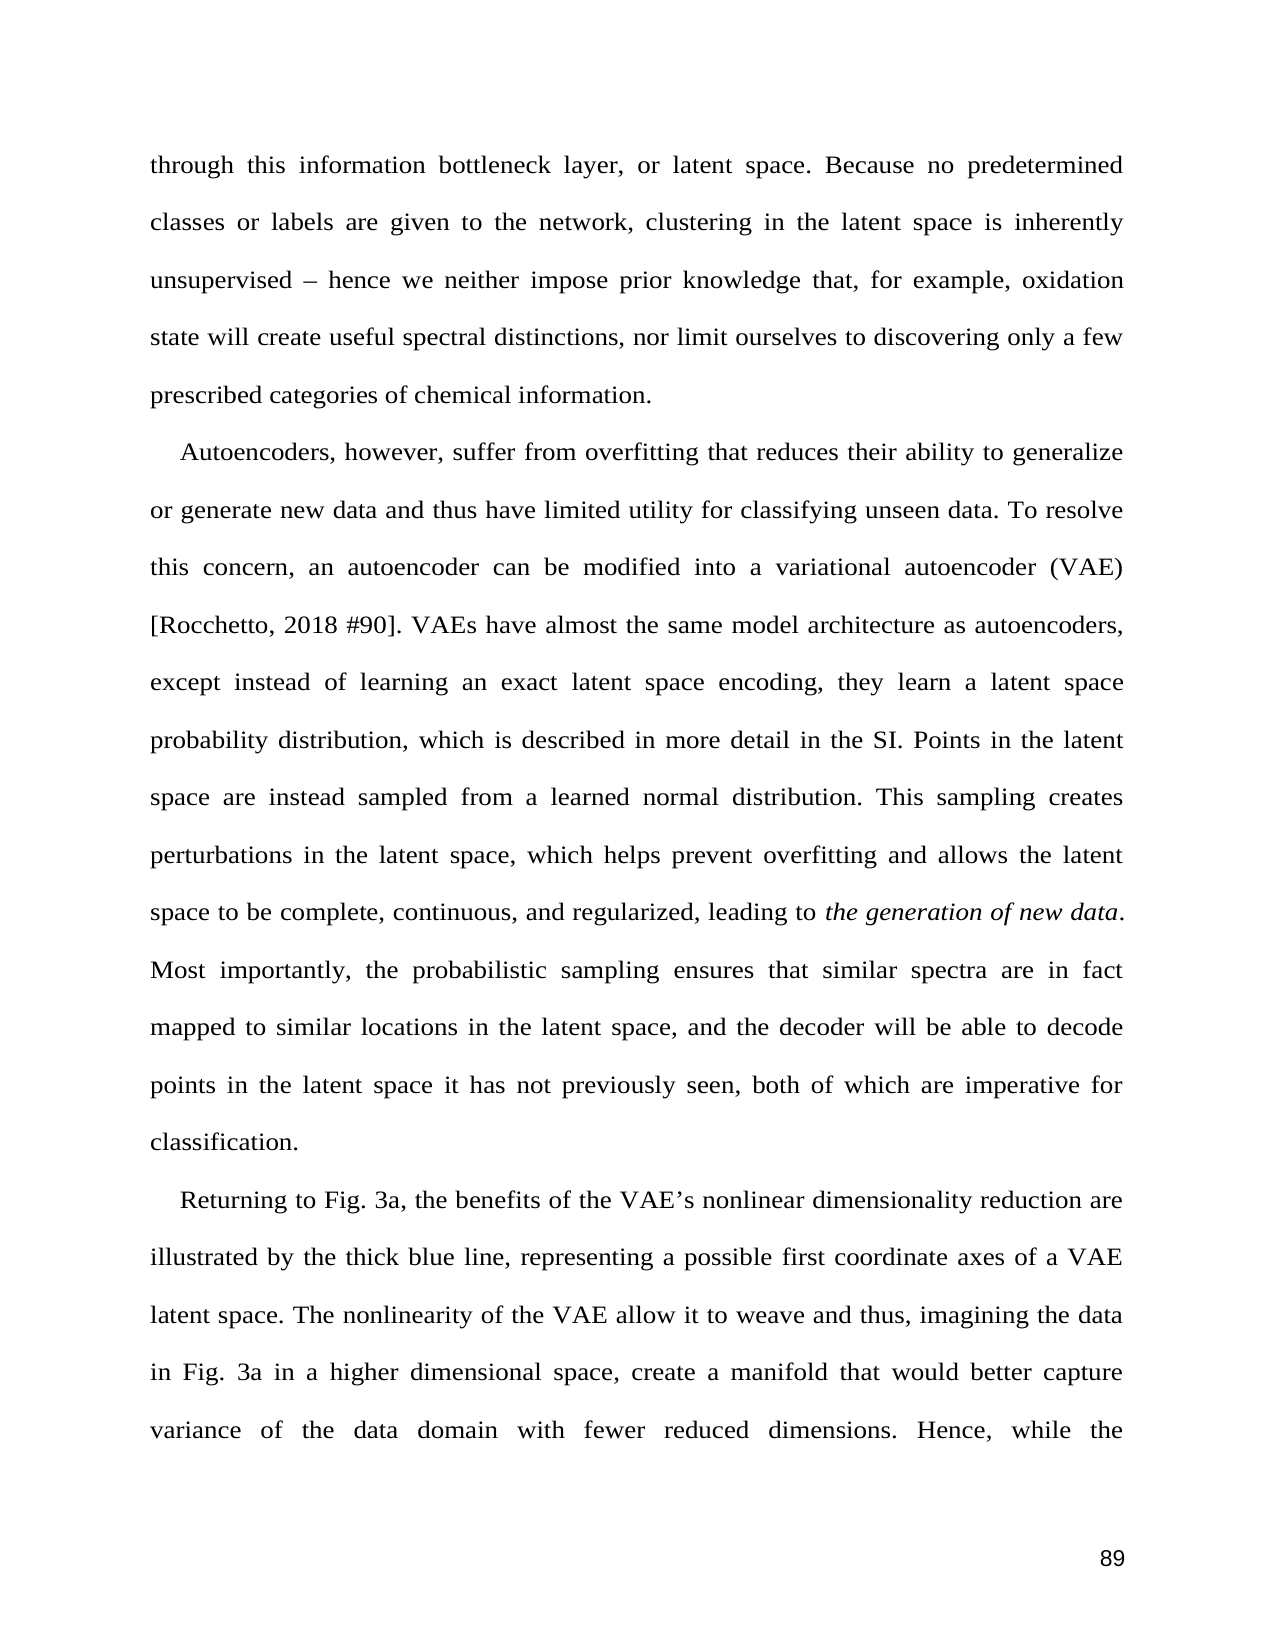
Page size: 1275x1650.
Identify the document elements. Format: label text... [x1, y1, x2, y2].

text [150, 1185, 1125, 1444]
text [150, 150, 1125, 409]
text Autoencoders, however, suffer from overfitting that reduces their ability to generalize or generate new data and thus have limited utility for classifying unseen data. To resolve this concern, an autoencoder can be modified into a variational autoencoder (VAE) [Rocchetto, 2018 #90]. VAEs have almost the same model architecture as autoencoders, except instead of learning an exact latent space encoding, they learn a latent space probability distribution, which is described in more detail in the SI. Points in the latent space are instead sampled from a learned normal distribution. This sampling creates perturbations in the latent space, which helps prevent overfitting and allows the latent space to be complete, continuous, and regularized, leading to the generation of new data. Most importantly, the probabilistic sampling ensures that similar spectra are in fact mapped to similar locations in the latent space, and the decoder will be able to decode points in the latent space it has not previously seen, both of which are imperative for classification. [150, 437, 1125, 1156]
